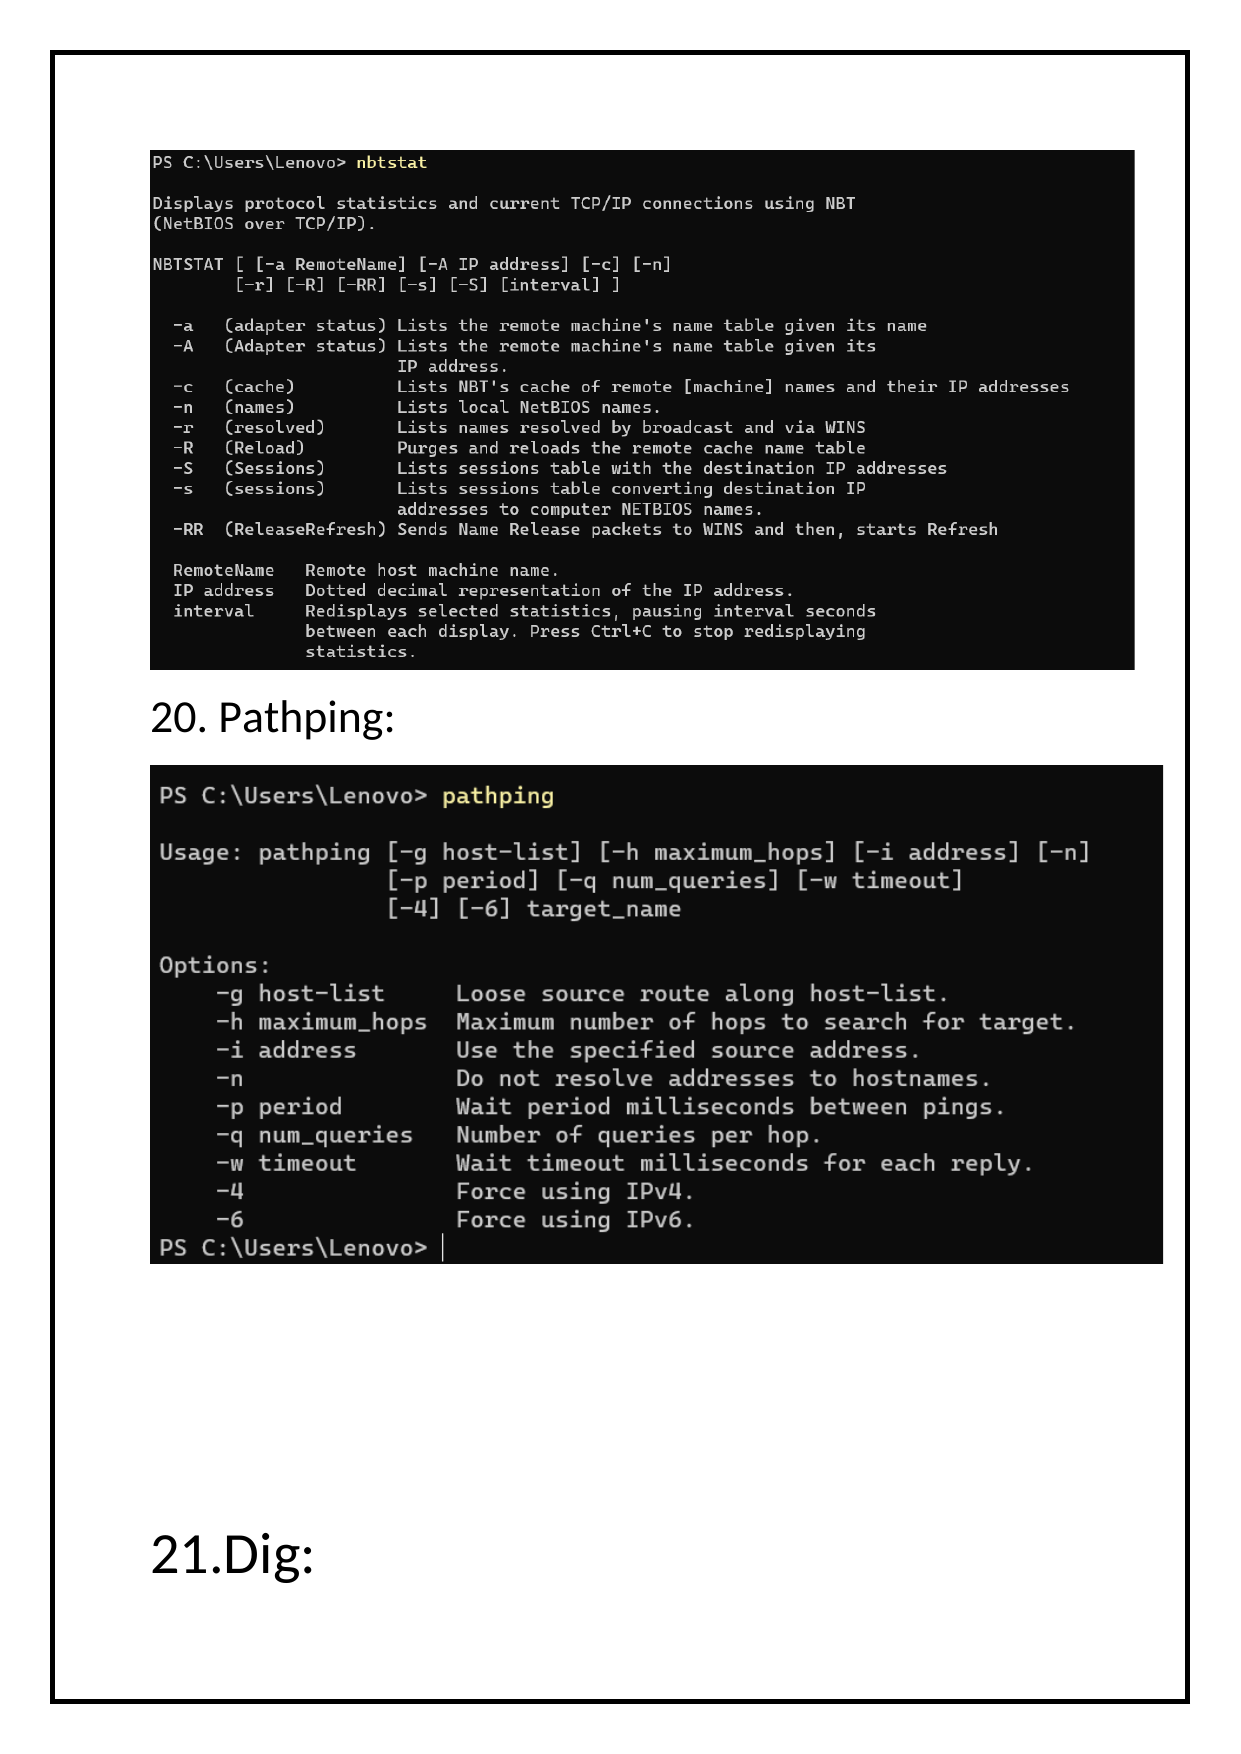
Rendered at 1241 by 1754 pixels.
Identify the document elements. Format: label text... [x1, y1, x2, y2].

picture [150, 765, 1164, 1264]
picture [150, 150, 1135, 670]
text 20. Pathping: [150, 688, 1090, 744]
text 21.Dig: [150, 1516, 1090, 1588]
